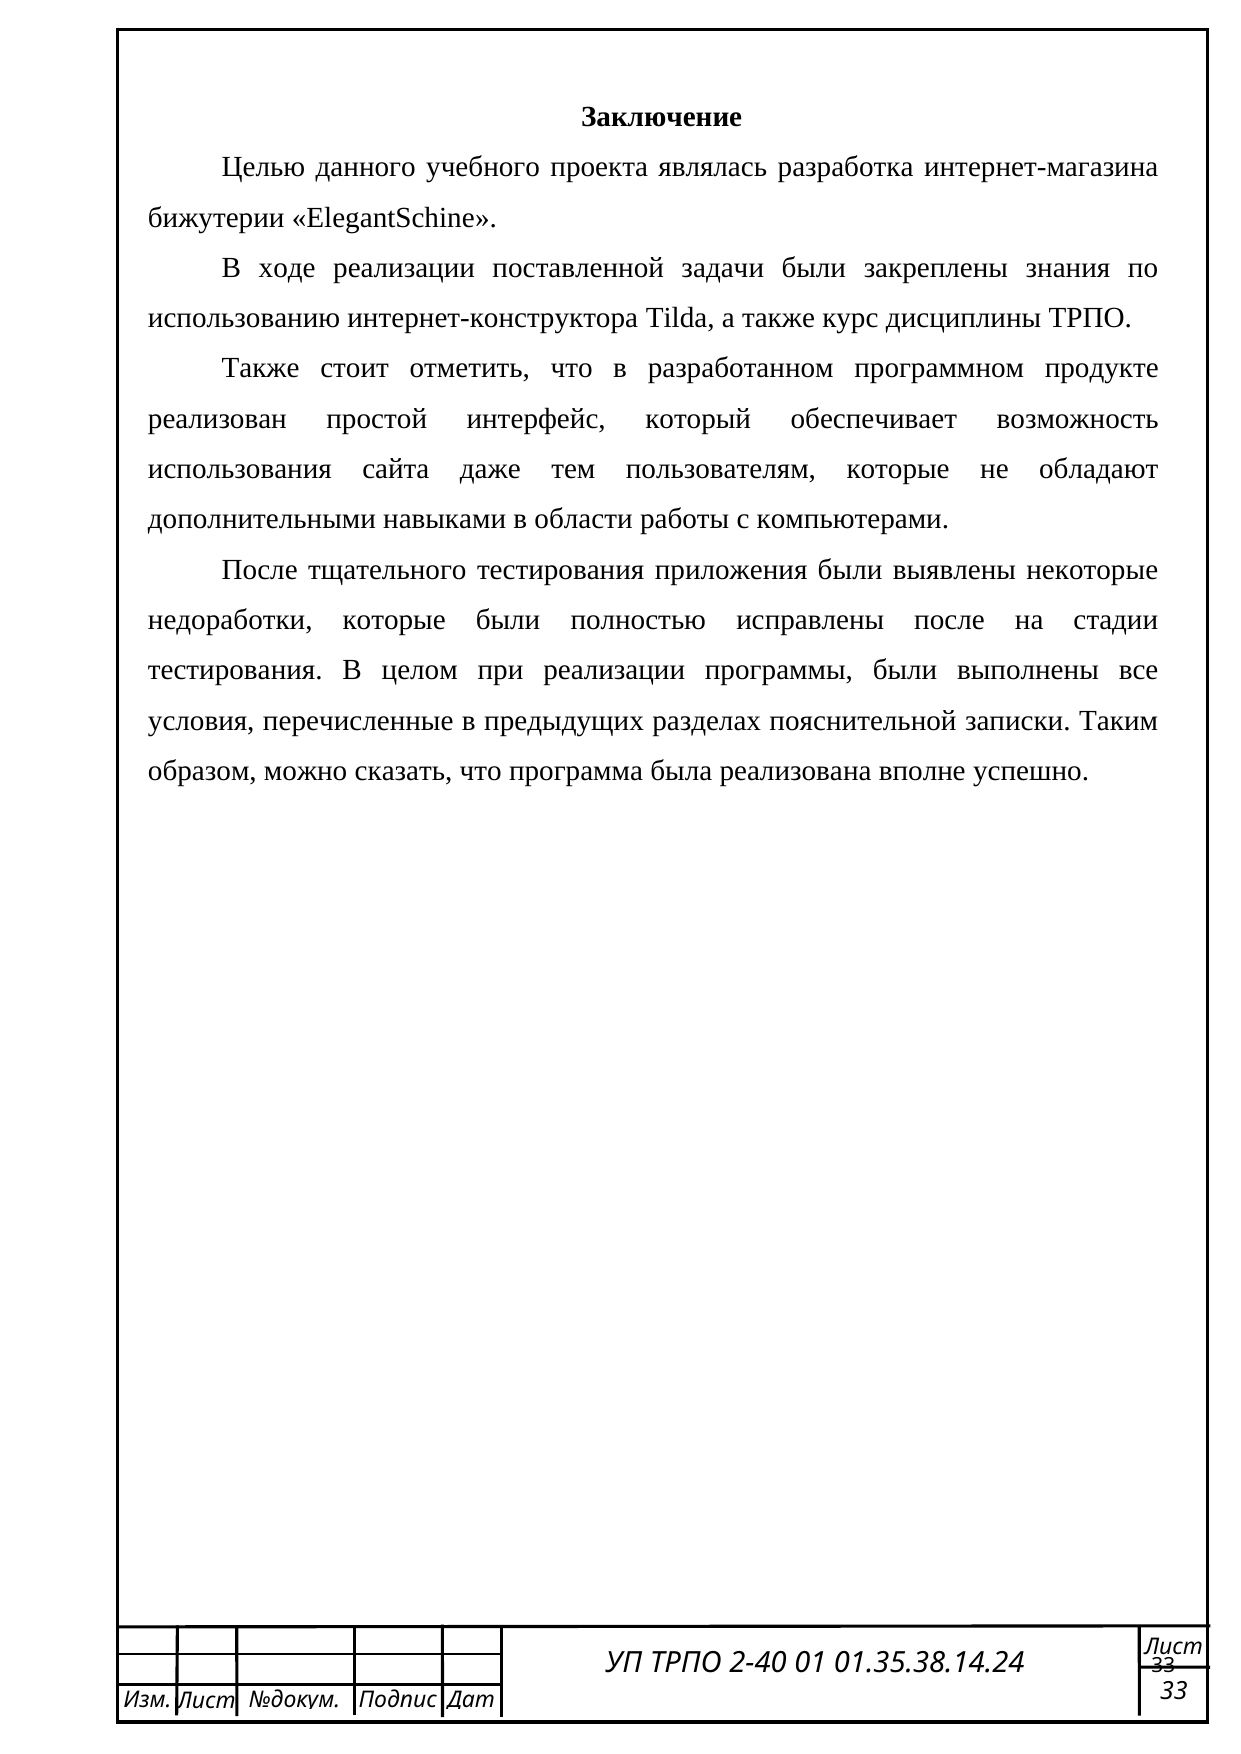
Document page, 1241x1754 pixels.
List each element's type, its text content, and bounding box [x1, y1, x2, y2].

text Целью данного учебного проекта являлась разработка интернет-магазина бижутерии «ElegantSchine». [148, 149, 1159, 233]
text Заключение [148, 99, 1175, 133]
text Также стоит отметить, что в разработанном программном продукте реализован простой интерфейс, который обеспечивает возможность использования сайта даже тем пользователям, которые не обладают дополнительными навыками в области работы с компьютерами. [148, 351, 1159, 535]
text После тщательного тестирования приложения были выявлены некоторые недоработки, которые были полностью исправлены после на стадии тестирования. В целом при реализации программы, были выполнены все условия, перечисленные в предыдущих разделах пояснительной записки. Таким образом, можно сказать, что программа была реализована вполне успешно. [148, 552, 1159, 787]
text В ходе реализации поставленной задачи были закреплены знания по использованию интернет-конструктора Tilda, а также курс дисциплины ТРПО. [148, 250, 1159, 334]
